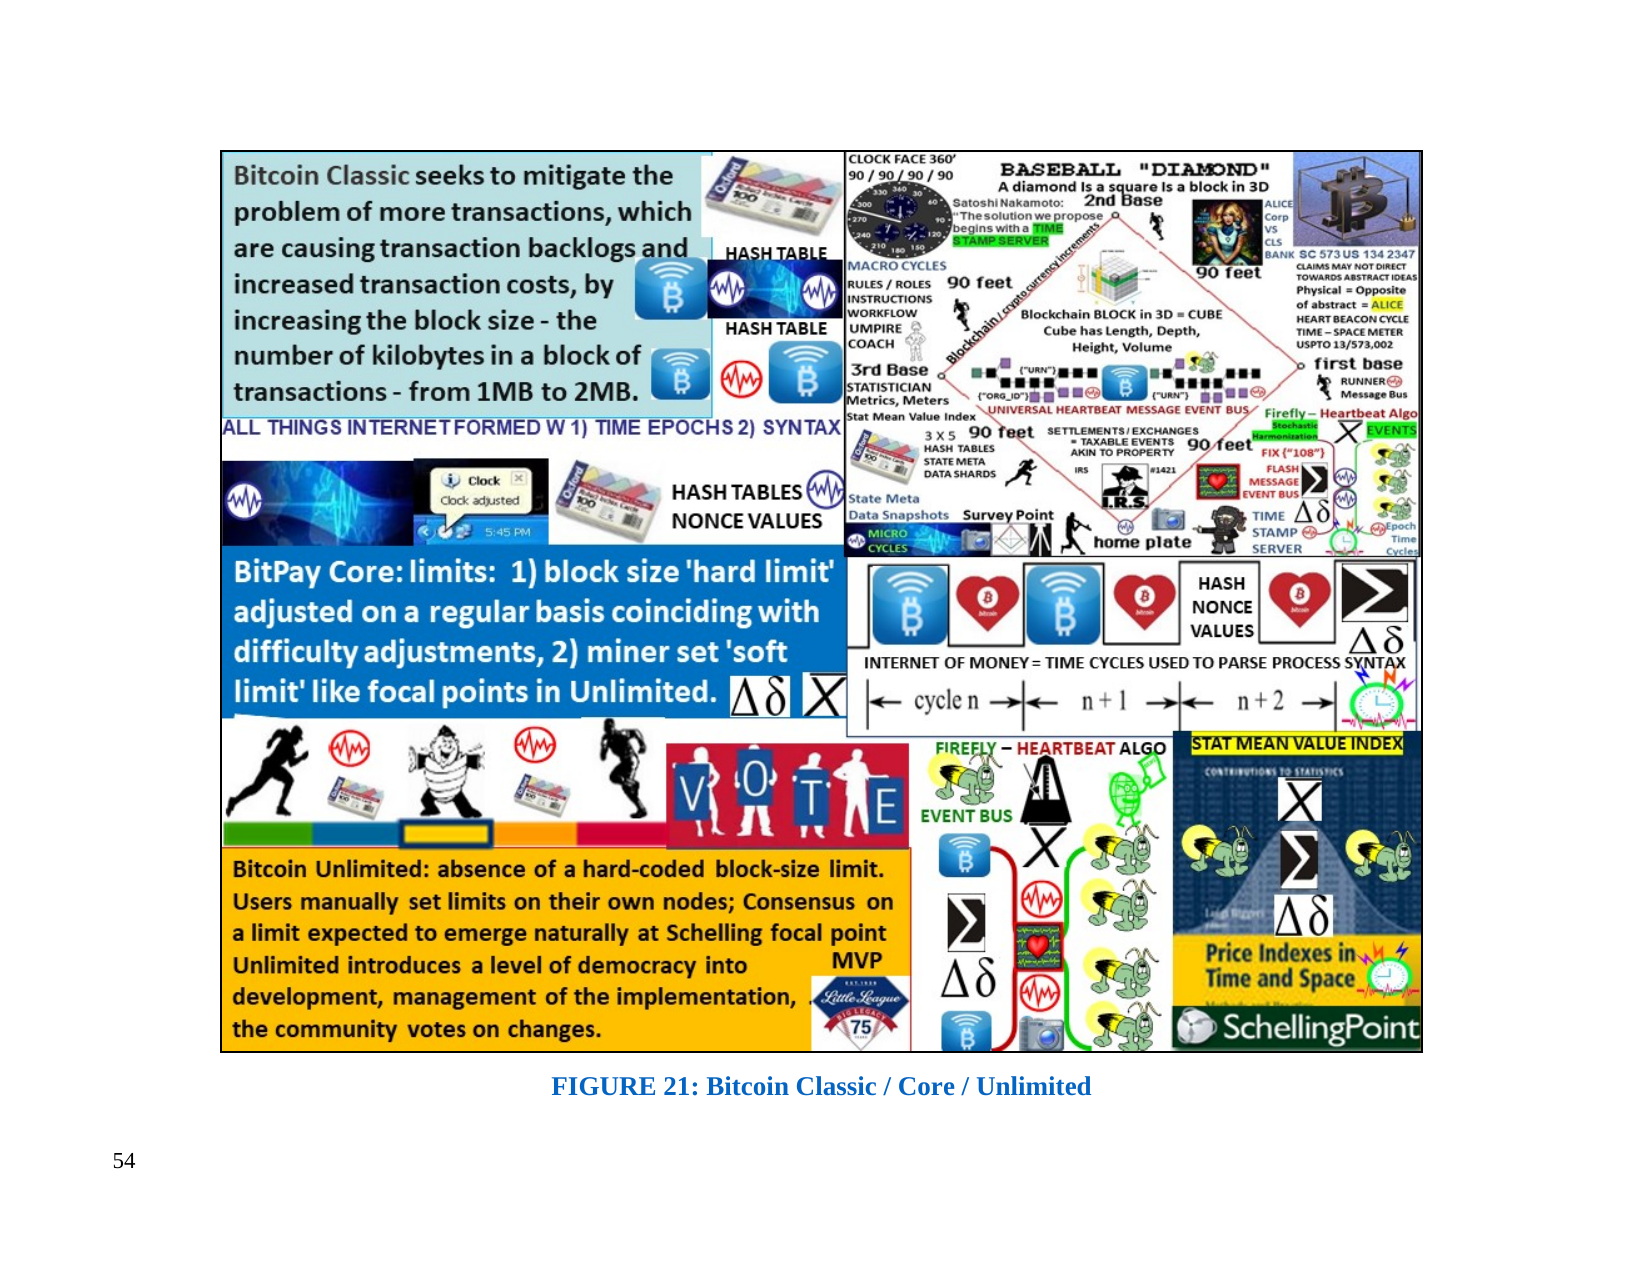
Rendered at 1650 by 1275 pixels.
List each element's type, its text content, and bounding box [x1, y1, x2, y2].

text FIGURE 21: Bitcoin Classic / Core / Unlimited [112, 1070, 1531, 1101]
picture [222, 152, 1421, 1051]
